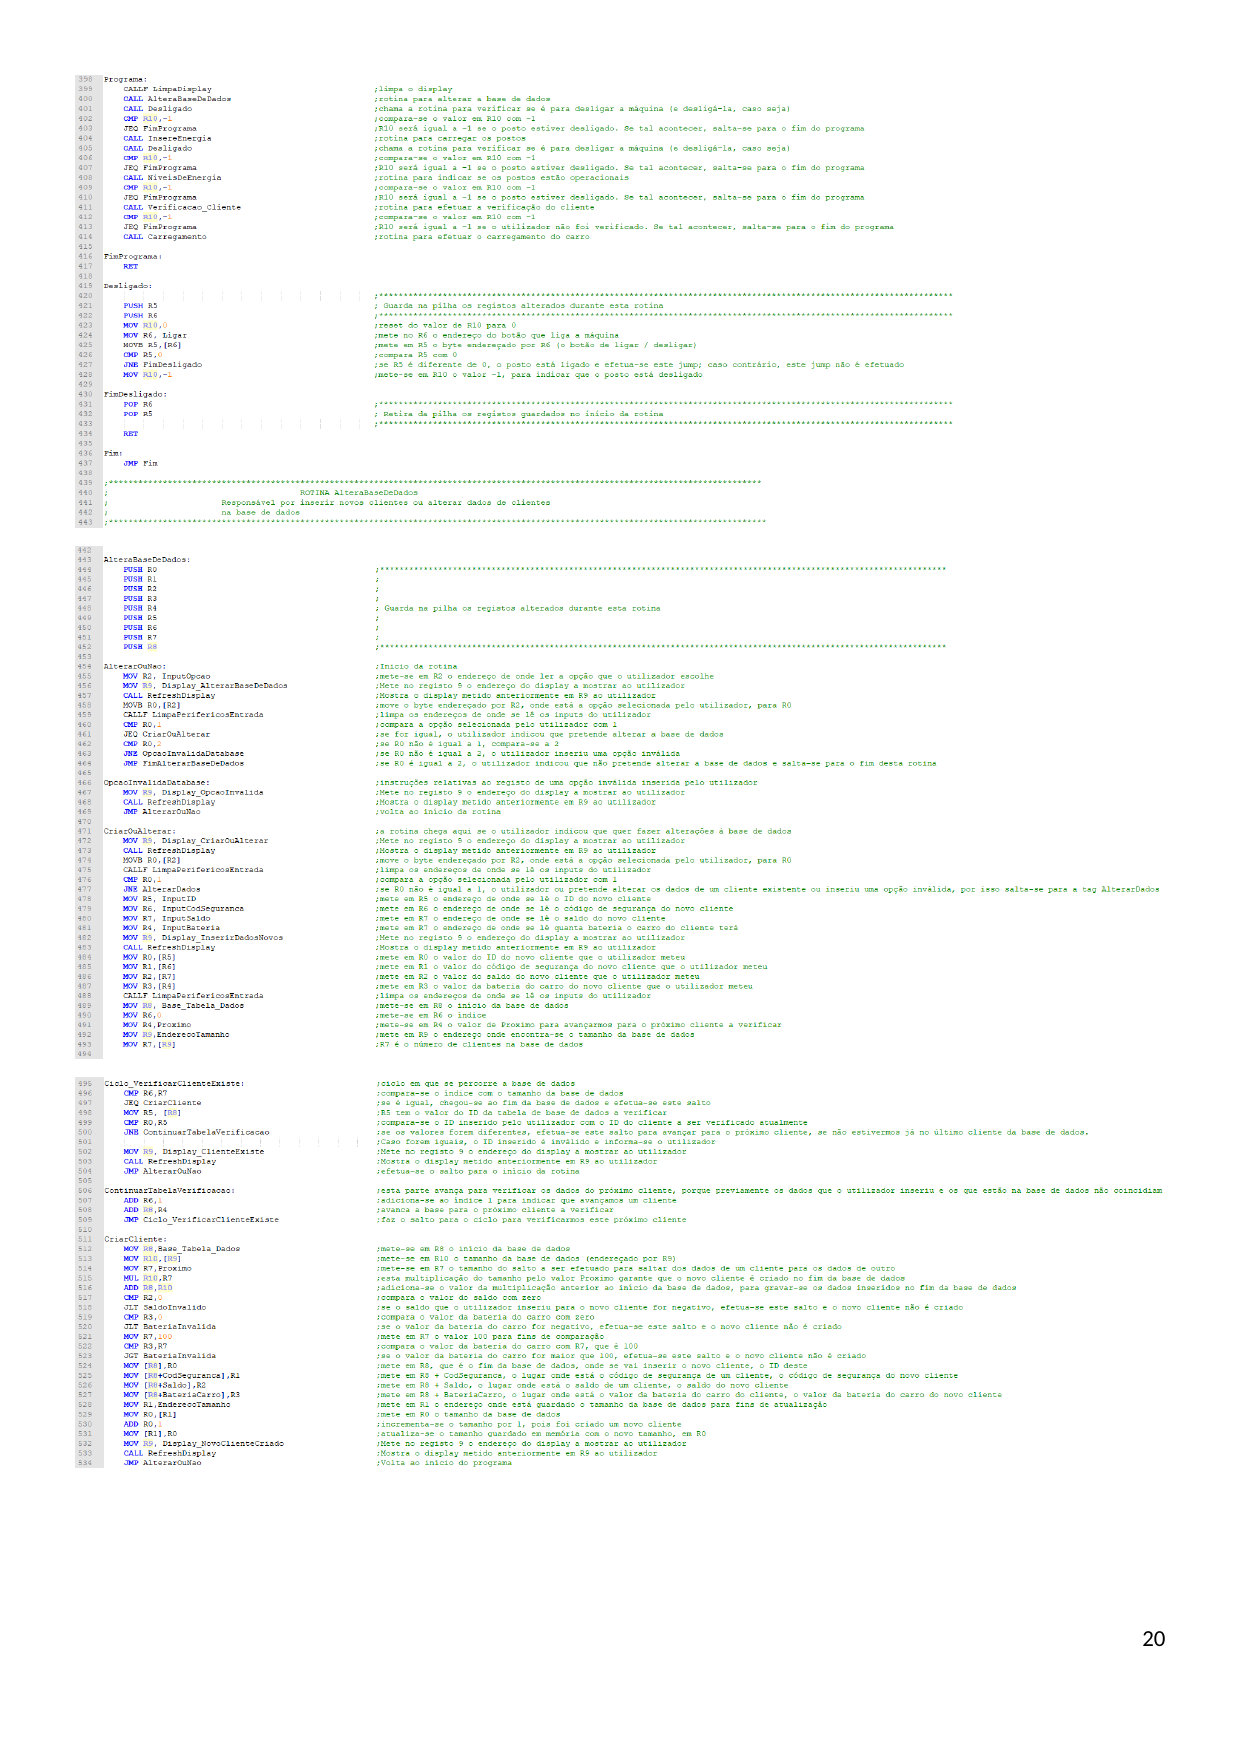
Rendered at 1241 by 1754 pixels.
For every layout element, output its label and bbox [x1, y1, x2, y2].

picture [75, 75, 960, 528]
picture [75, 546, 1166, 1059]
picture [75, 1077, 1166, 1468]
